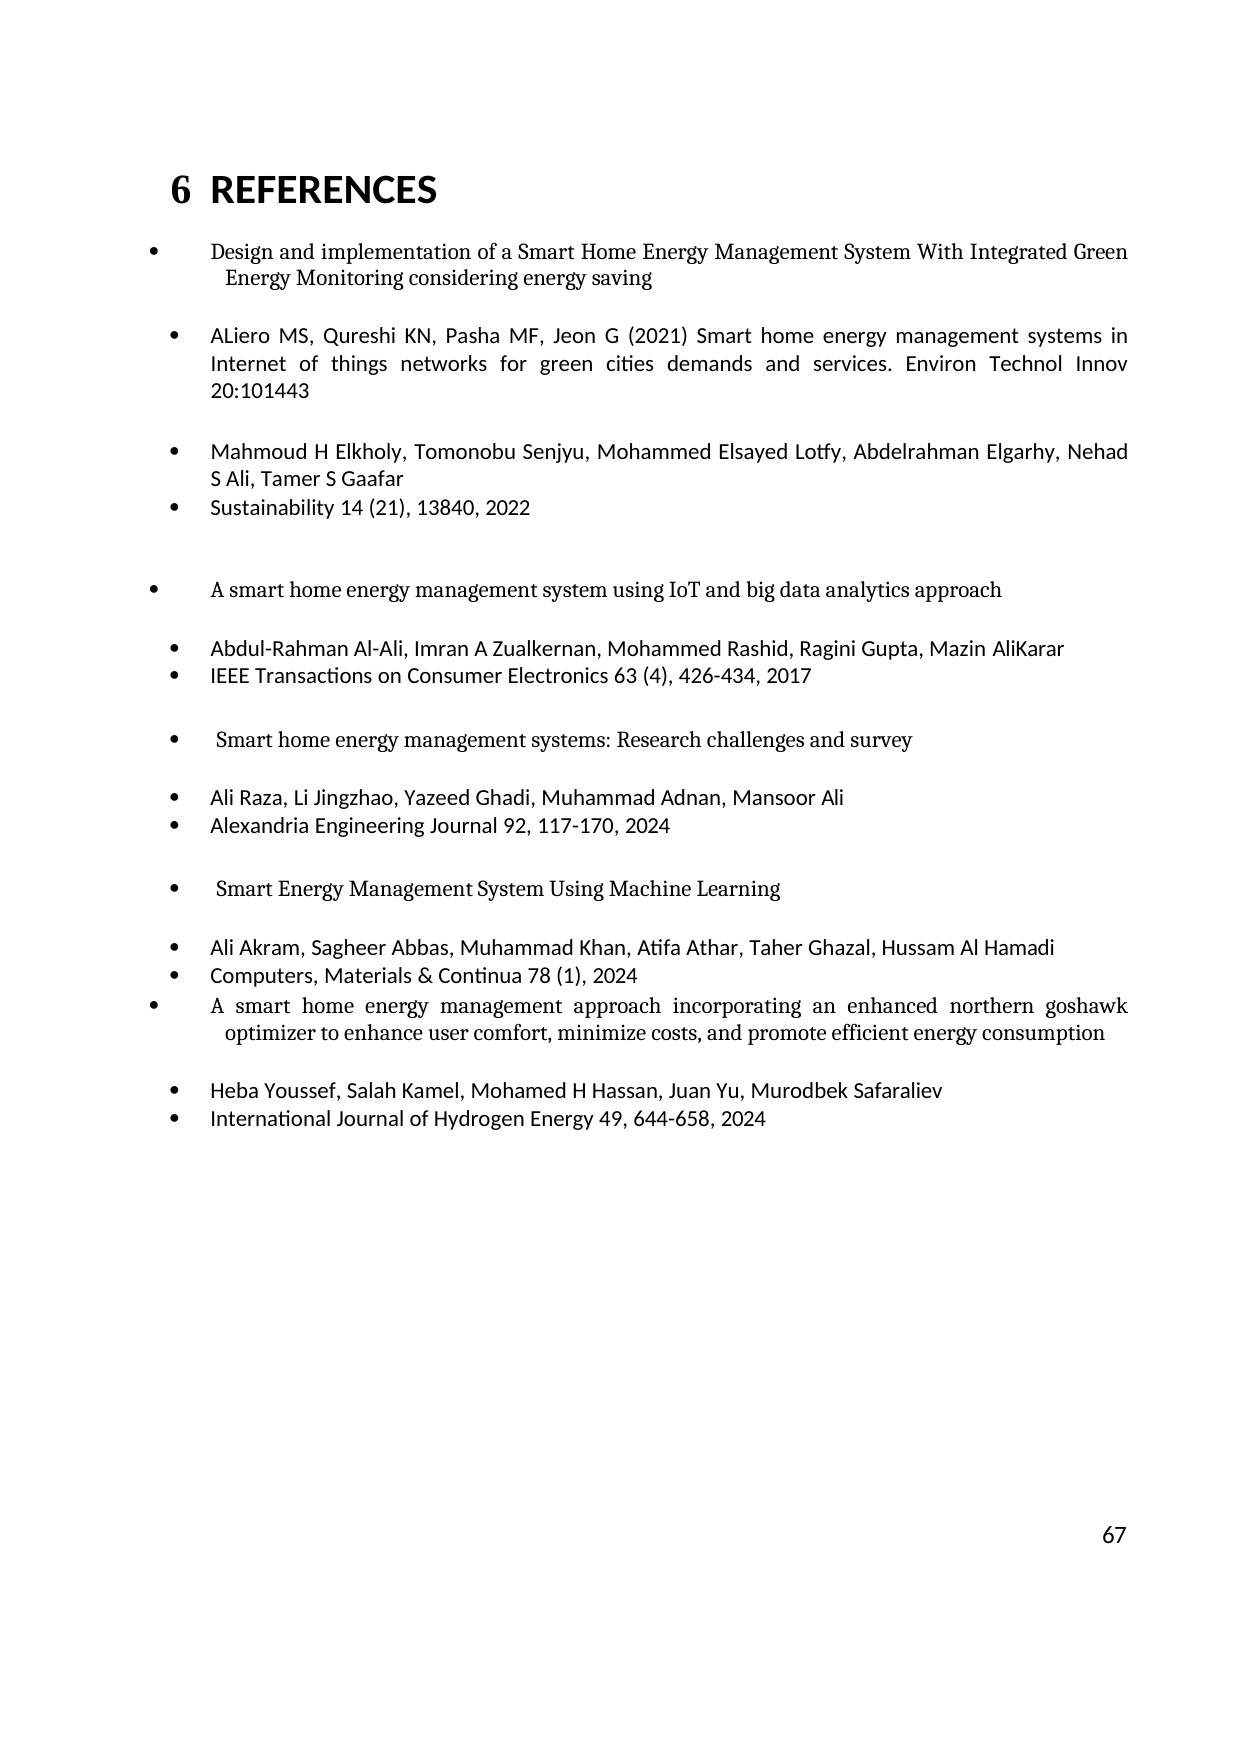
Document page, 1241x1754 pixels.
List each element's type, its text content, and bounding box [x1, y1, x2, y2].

list International Journal of Hydrogen Energy 49, 644-658, 2024 [170, 1104, 1166, 1132]
subtitle REFERENCES [170, 163, 1097, 214]
list Sustainability 14 (21), 13840, 2022 [170, 493, 1166, 521]
list ALiero MS, Qureshi KN, Pasha MF, Jeon G (2021) Smart home energy management systems in Internet of things networks for green cities demands and services. Environ Technol Innov 20:101443 [170, 322, 1129, 404]
list Ali Akram, Sagheer Abbas, Muhammad Khan, Atifa Athar, Taher Ghazal, Hussam Al Hamadi [170, 933, 1166, 961]
list Computers, Materials & Continua 78 (1), 2024 [170, 961, 1166, 989]
subtitle Design and implementation of a Smart Home Energy Management System With Integrated Green Energy Monitoring considering energy saving [150, 239, 1129, 291]
list Alexandria Engineering Journal 92, 117-170, 2024 [170, 811, 1166, 839]
subtitle Smart home energy management systems: Research challenges and survey [170, 726, 1166, 753]
list Abdul-Rahman Al-Ali, Imran A Zualkernan, Mohammed Rashid, Ragini Gupta, Mazin AliKarar [170, 634, 1129, 662]
list Mahmoud H Elkholy, Tomonobu Senjyu, Mohammed Elsayed Lotfy, Abdelrahman Elgarhy, Nehad S Ali, Tamer S Gaafar [170, 438, 1129, 492]
list Heba Youssef, Salah Kamel, Mohamed H Hassan, Juan Yu, Murodbek Safaraliev [170, 1076, 1166, 1104]
subtitle A smart home energy management approach incorporating an enhanced northern goshawk optimizer to enhance user comfort, minimize costs, and promote efficient energy consumption [150, 993, 1129, 1046]
subtitle Smart Energy Management System Using Machine Learning [170, 876, 1166, 902]
list Ali Raza, Li Jingzhao, Yazeed Ghadi, Muhammad Adnan, Mansoor Ali [170, 783, 1166, 811]
list IEEE Transactions on Consumer Electronics 63 (4), 426-434, 2017 [170, 662, 1166, 690]
subtitle A smart home energy management system using IoT and big data analytics approach [150, 577, 1129, 603]
